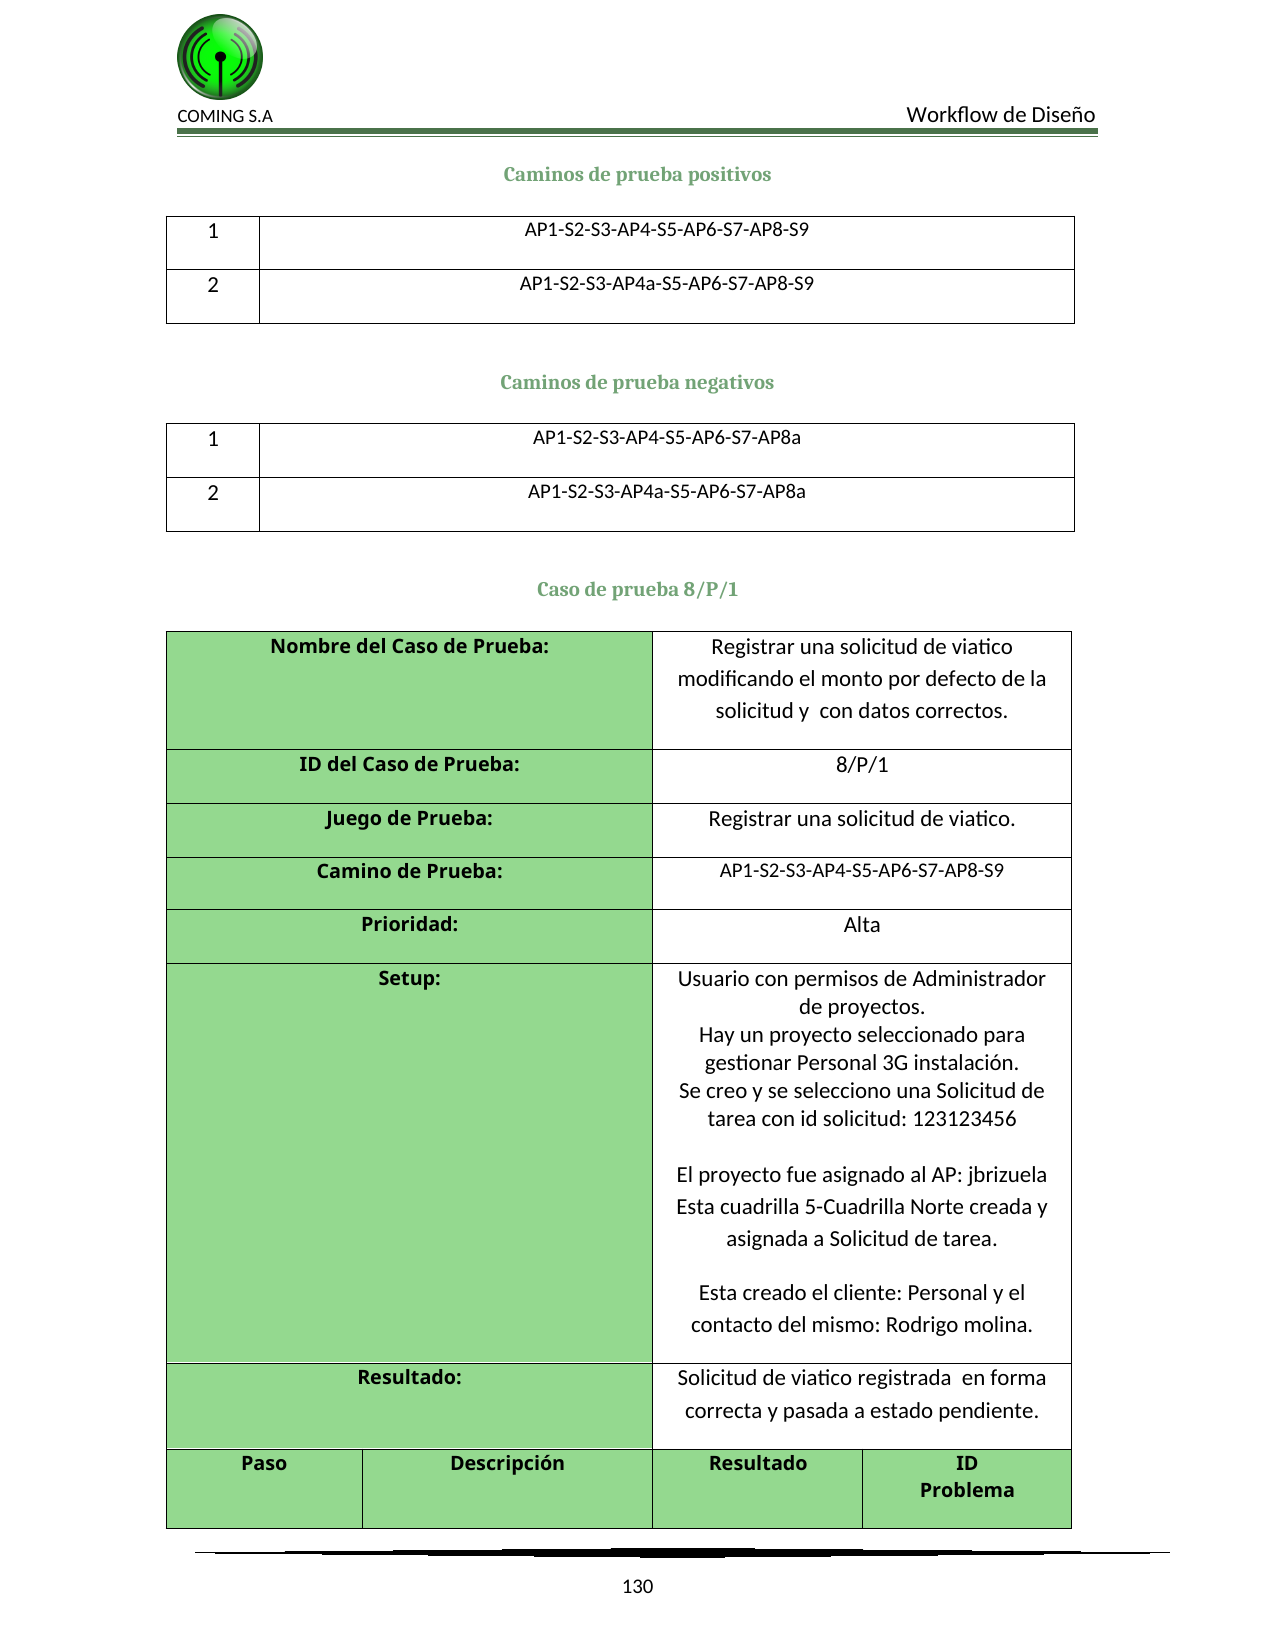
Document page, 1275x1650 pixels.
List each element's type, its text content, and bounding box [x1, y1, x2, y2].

table_header AP1-S2-S3-AP4-S5-AP6-S7-AP8a [260, 424, 1074, 477]
table_cell Usuario con permisos de Administrador de proyectos. Hay un proyecto seleccionado para gestionar Personal 3G instalación. Se creo y se selecciono una Solicitud de tarea con id solicitud: 123123456 El proyecto fue asignado al AP: jbrizuela Esta cuadrilla 5-Cuadrilla Norte creada y asignada a Solicitud de tarea. Esta creado el cliente: Personal y el contacto del mismo: Rodrigo molina. [653, 964, 1071, 1362]
table_cell AP1-S2-S3-AP4a-S5-AP6-S7-AP8a [260, 478, 1074, 531]
table_cell Descripción [363, 1450, 652, 1528]
table_header Registrar una solicitud de viatico modificando el monto por defecto de la solicitud y con datos correctos. [653, 632, 1071, 749]
table_header 1 [167, 217, 259, 269]
table_cell Solicitud de viatico registrada en forma correcta y pasada a estado pendiente. [653, 1364, 1071, 1448]
table_cell ID del Caso de Prueba: [167, 750, 652, 803]
subtitle Caminos de prueba negativos [177, 370, 1098, 394]
table_cell AP1-S2-S3-AP4a-S5-AP6-S7-AP8-S9 [260, 270, 1074, 323]
table_cell 8/P/1 [653, 750, 1071, 803]
subtitle Caso de prueba 8/P/1 [177, 578, 1098, 602]
table_cell Paso [167, 1450, 362, 1528]
table_cell Alta [653, 910, 1071, 963]
table_cell 2 [167, 478, 259, 531]
table_cell AP1-S2-S3-AP4-S5-AP6-S7-AP8-S9 [653, 858, 1071, 909]
table_cell Camino de Prueba: [167, 858, 652, 909]
table_header AP1-S2-S3-AP4-S5-AP6-S7-AP8-S9 [260, 217, 1074, 269]
table_header Nombre del Caso de Prueba: [167, 632, 652, 749]
table_cell Resultado: [167, 1364, 652, 1448]
subtitle Caminos de prueba positivos [177, 163, 1098, 187]
table_cell Setup: [167, 964, 652, 1362]
table_cell 2 [167, 270, 259, 323]
table_cell ID Problema [863, 1450, 1071, 1528]
picture [177, 14, 263, 100]
table_header 1 [167, 424, 259, 477]
table_cell Resultado [653, 1450, 862, 1528]
table_cell Registrar una solicitud de viatico. [653, 804, 1071, 857]
table_cell Juego de Prueba: [167, 804, 652, 857]
table_cell Prioridad: [167, 910, 652, 963]
